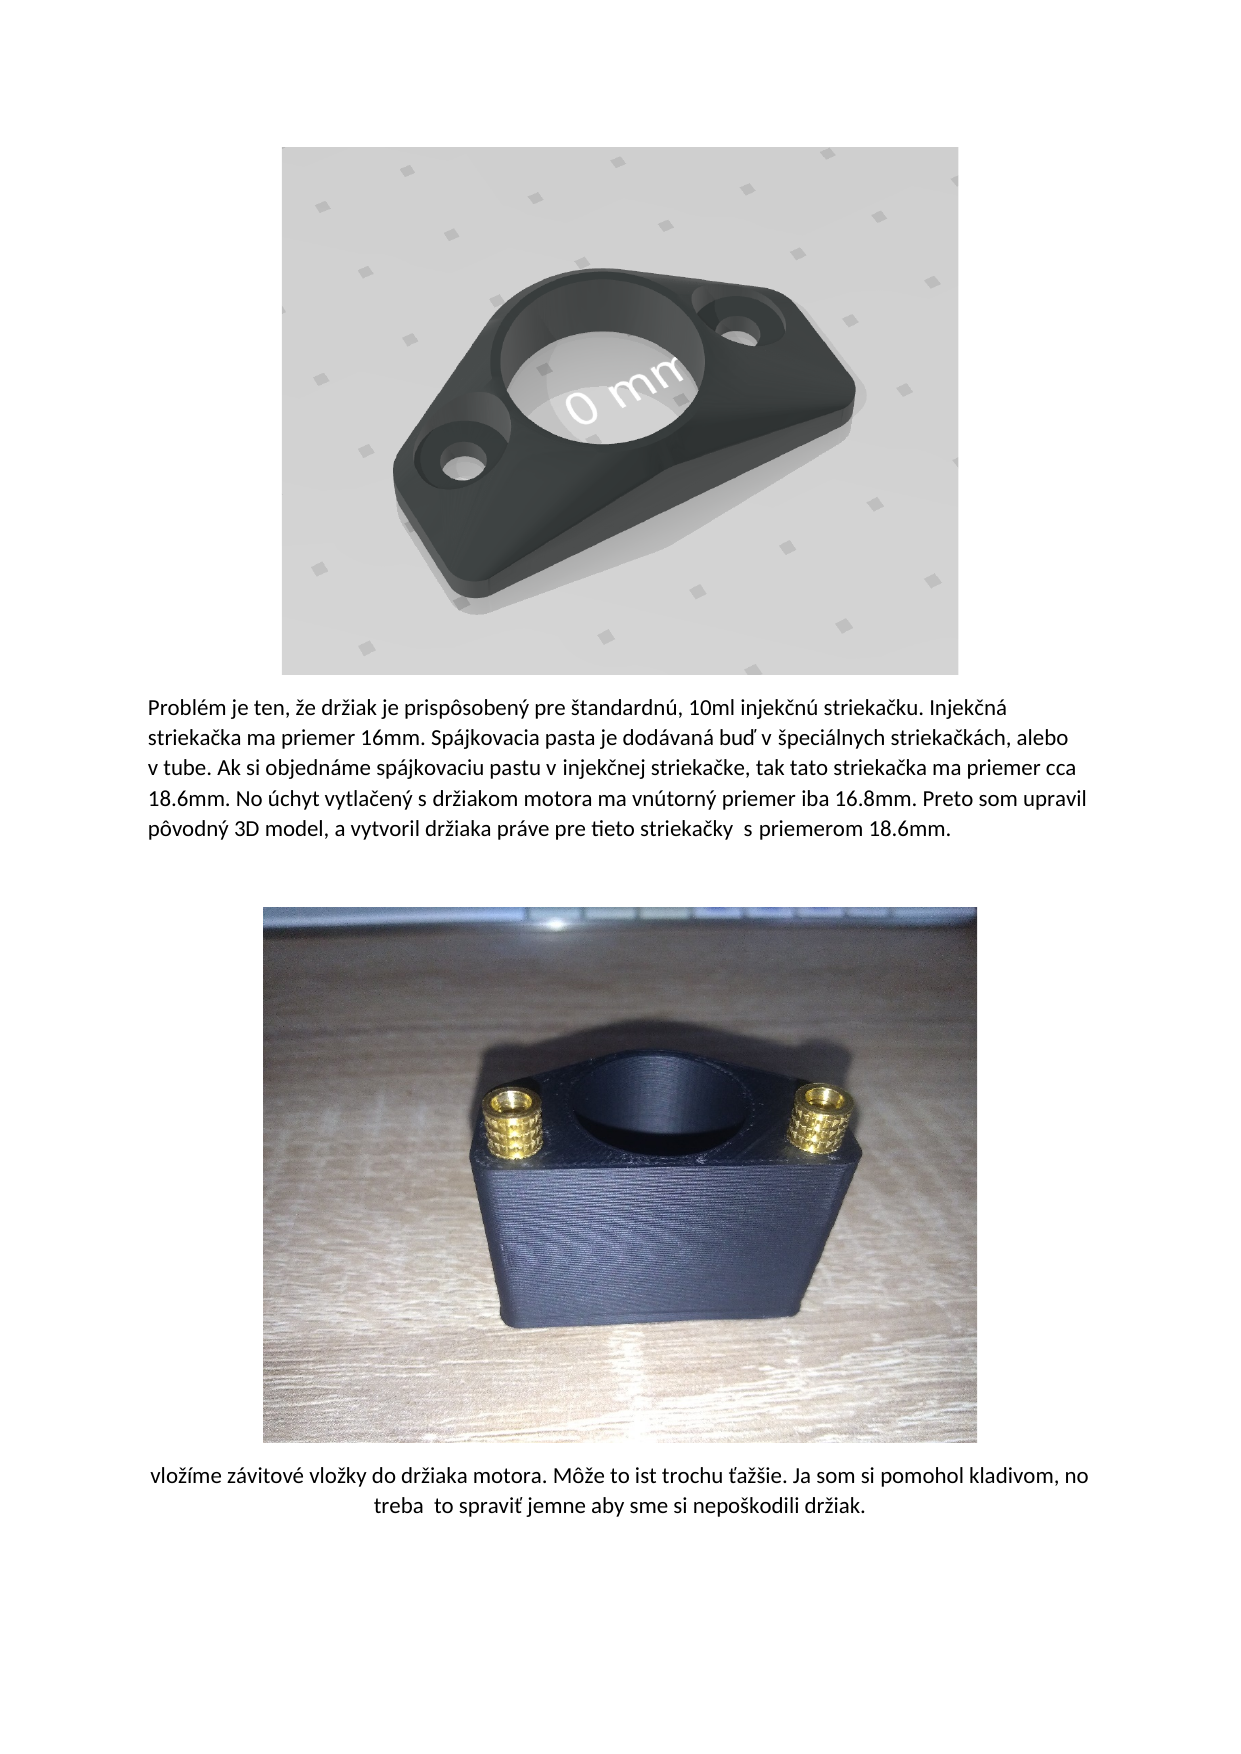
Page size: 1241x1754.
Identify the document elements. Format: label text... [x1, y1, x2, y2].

picture [281, 147, 959, 675]
text vložíme závitové vložky do držiaka motora. Môže to ist trochu ťažšie. Ja som si pomohol kladivom, no treba to spraviť jemne aby sme si nepoškodili držiak. [148, 1461, 1093, 1519]
picture [263, 907, 978, 1443]
text Problém je ten, že držiak je prispôsobený pre štandardnú, 10ml injekčnú striekačku. Injekčná striekačka ma priemer 16mm. Spájkovacia pasta je dodávaná buď v špeciálnych striekačkách, alebo v tube. Ak si objednáme spájkovaciu pastu v injekčnej striekačke, tak tato striekačka ma priemer cca 18.6mm. No úchyt vytlačený s držiakom motora ma vnútorný priemer iba 16.8mm. Preto som upravil pôvodný 3D model, a vytvoril držiaka práve pre tieto striekačky s priemerom 18.6mm. [148, 693, 1093, 842]
